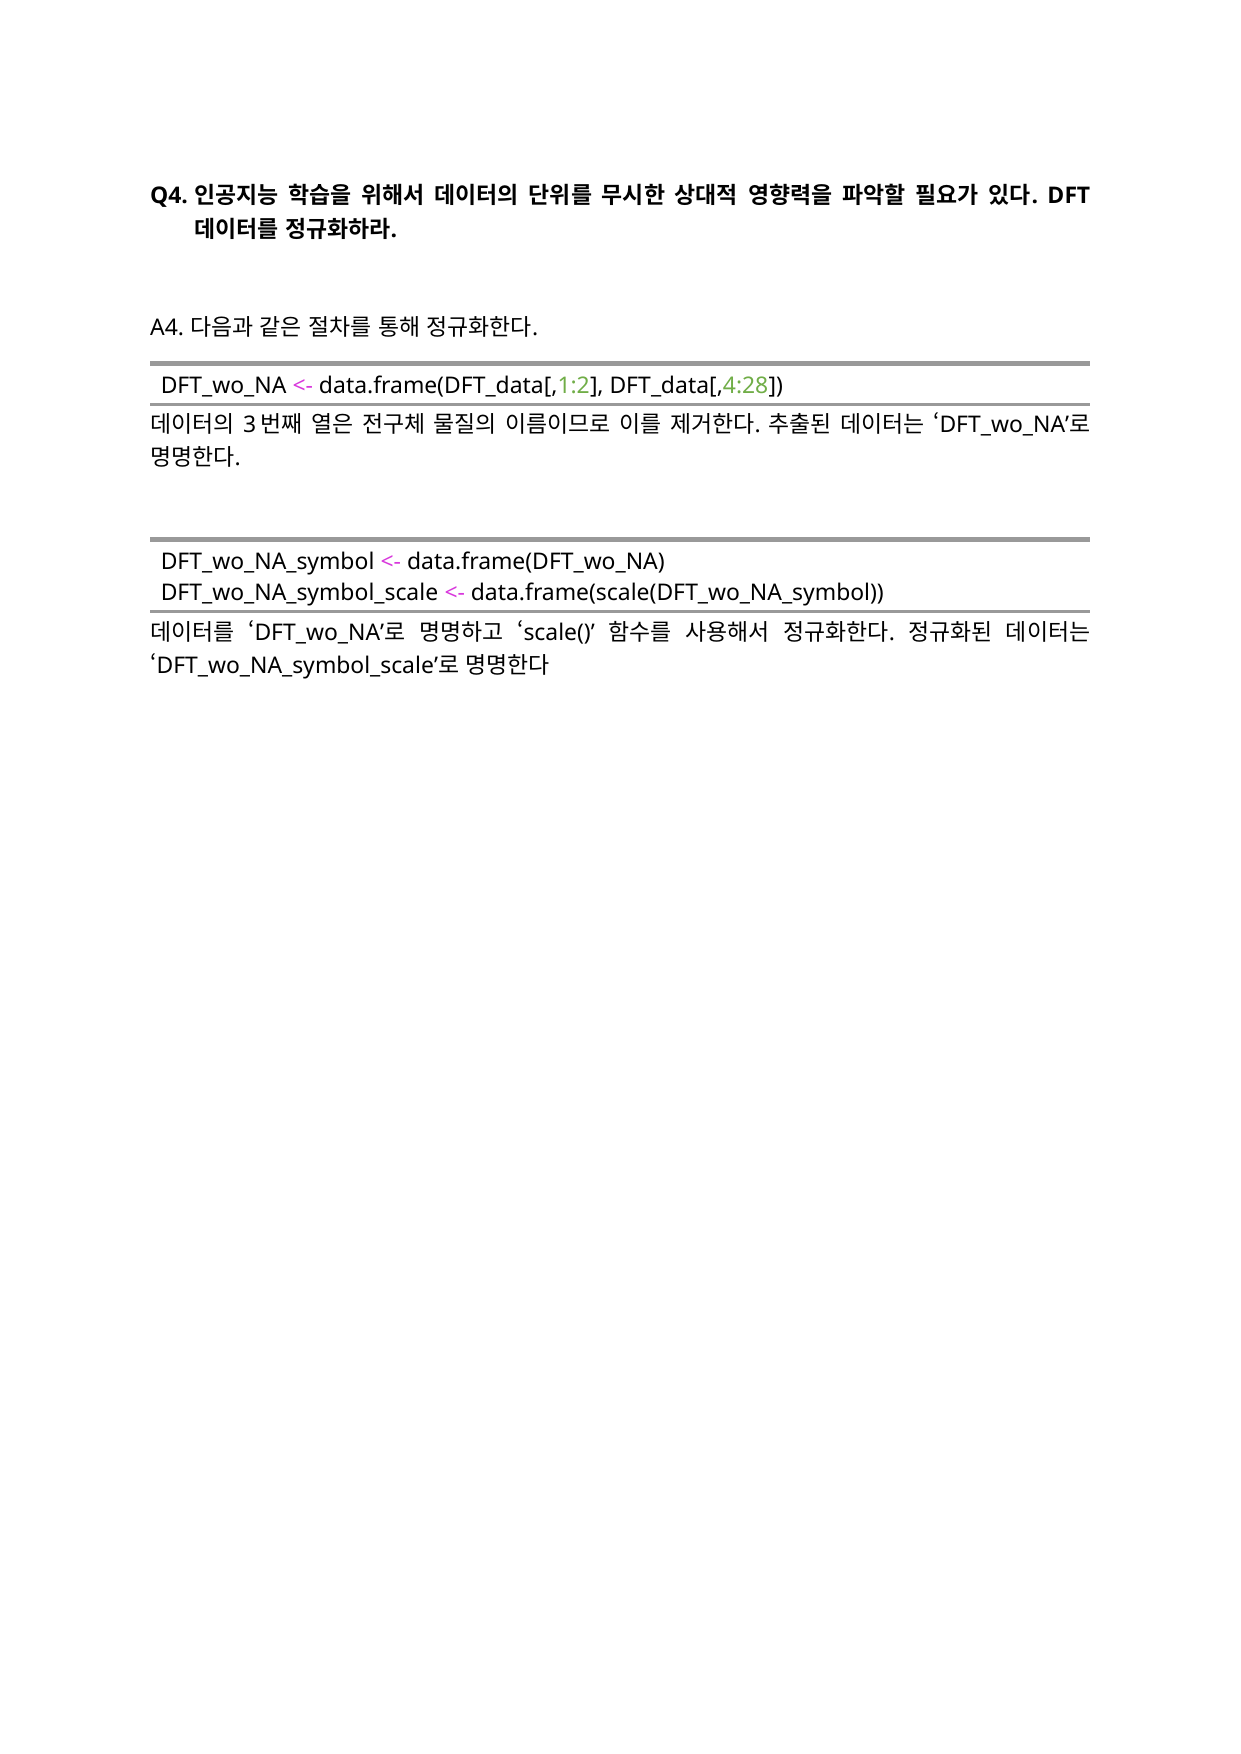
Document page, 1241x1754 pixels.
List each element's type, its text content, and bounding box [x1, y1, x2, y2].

table_header DFT_wo_NA_symbol <- data.frame(DFT_wo_NA) DFT_wo_NA_symbol_scale <- data.frame(scale(DFT_wo_NA_symbol)) [150, 542, 1090, 610]
text 인공지능 학습을 위해서 데이터의 단위를 무시한 상대적 영향력을 파악할 필요가 있다. DFT데이터를 정규화하라. [150, 177, 1090, 244]
table_header DFT_wo_NA <- data.frame(DFT_data[,1:2], DFT_data[,4:28]) [150, 366, 1090, 403]
text 데이터의 3번째 열은 전구체 물질의 이름이므로 이를 제거한다. 추출된 데이터는 ‘DFT_wo_NA’로 명명한다. [150, 406, 1090, 473]
list 다음과 같은 절차를 통해 정규화한다. [150, 308, 1090, 342]
text 데이터를 ‘DFT_wo_NA’로 명명하고 ‘scale()’ 함수를 사용해서 정규화한다. 정규화된 데이터는 ‘DFT_wo_NA_symbol_scale’로 명명한다 [150, 613, 1090, 680]
